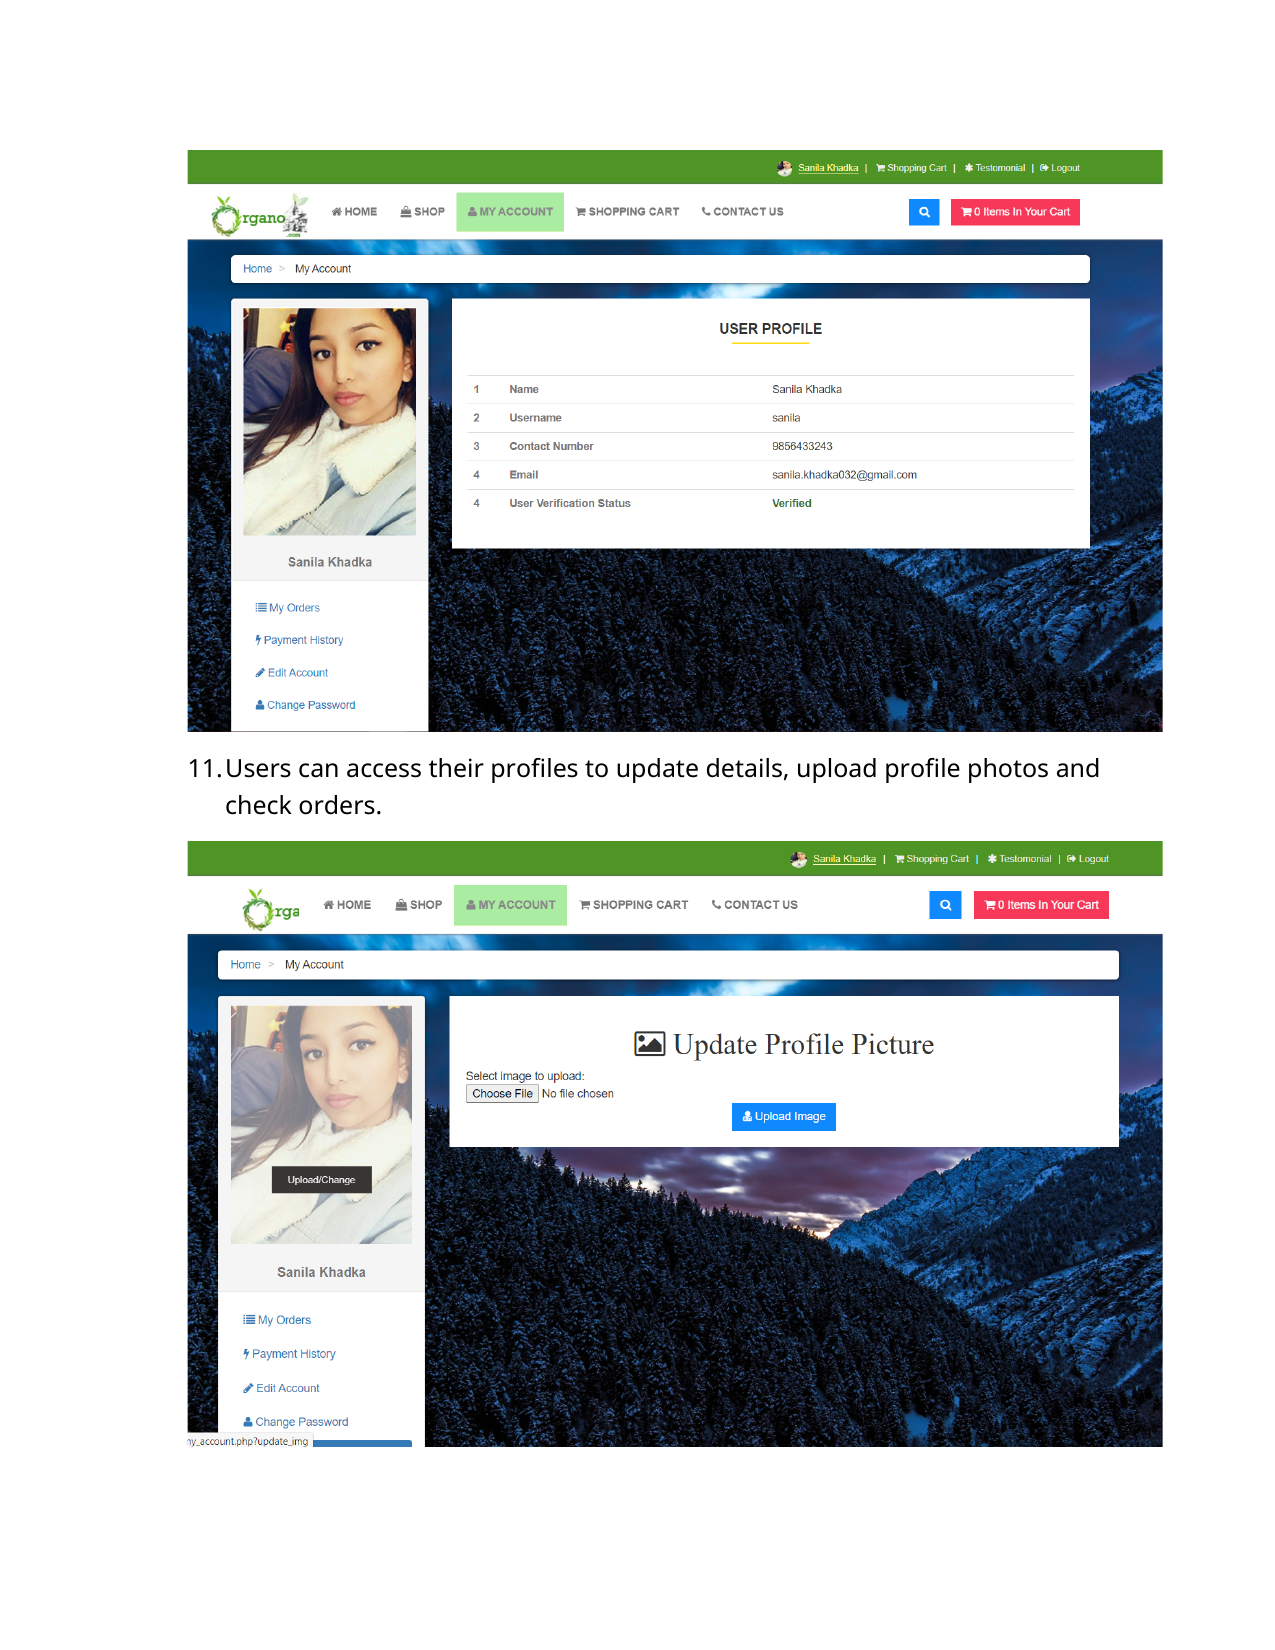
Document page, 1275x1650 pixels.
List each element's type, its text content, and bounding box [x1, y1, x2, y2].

picture [187, 150, 1163, 732]
list Users can access their profiles to update details, upload profile photos and check orders. [187, 751, 1125, 822]
picture [187, 841, 1163, 1447]
